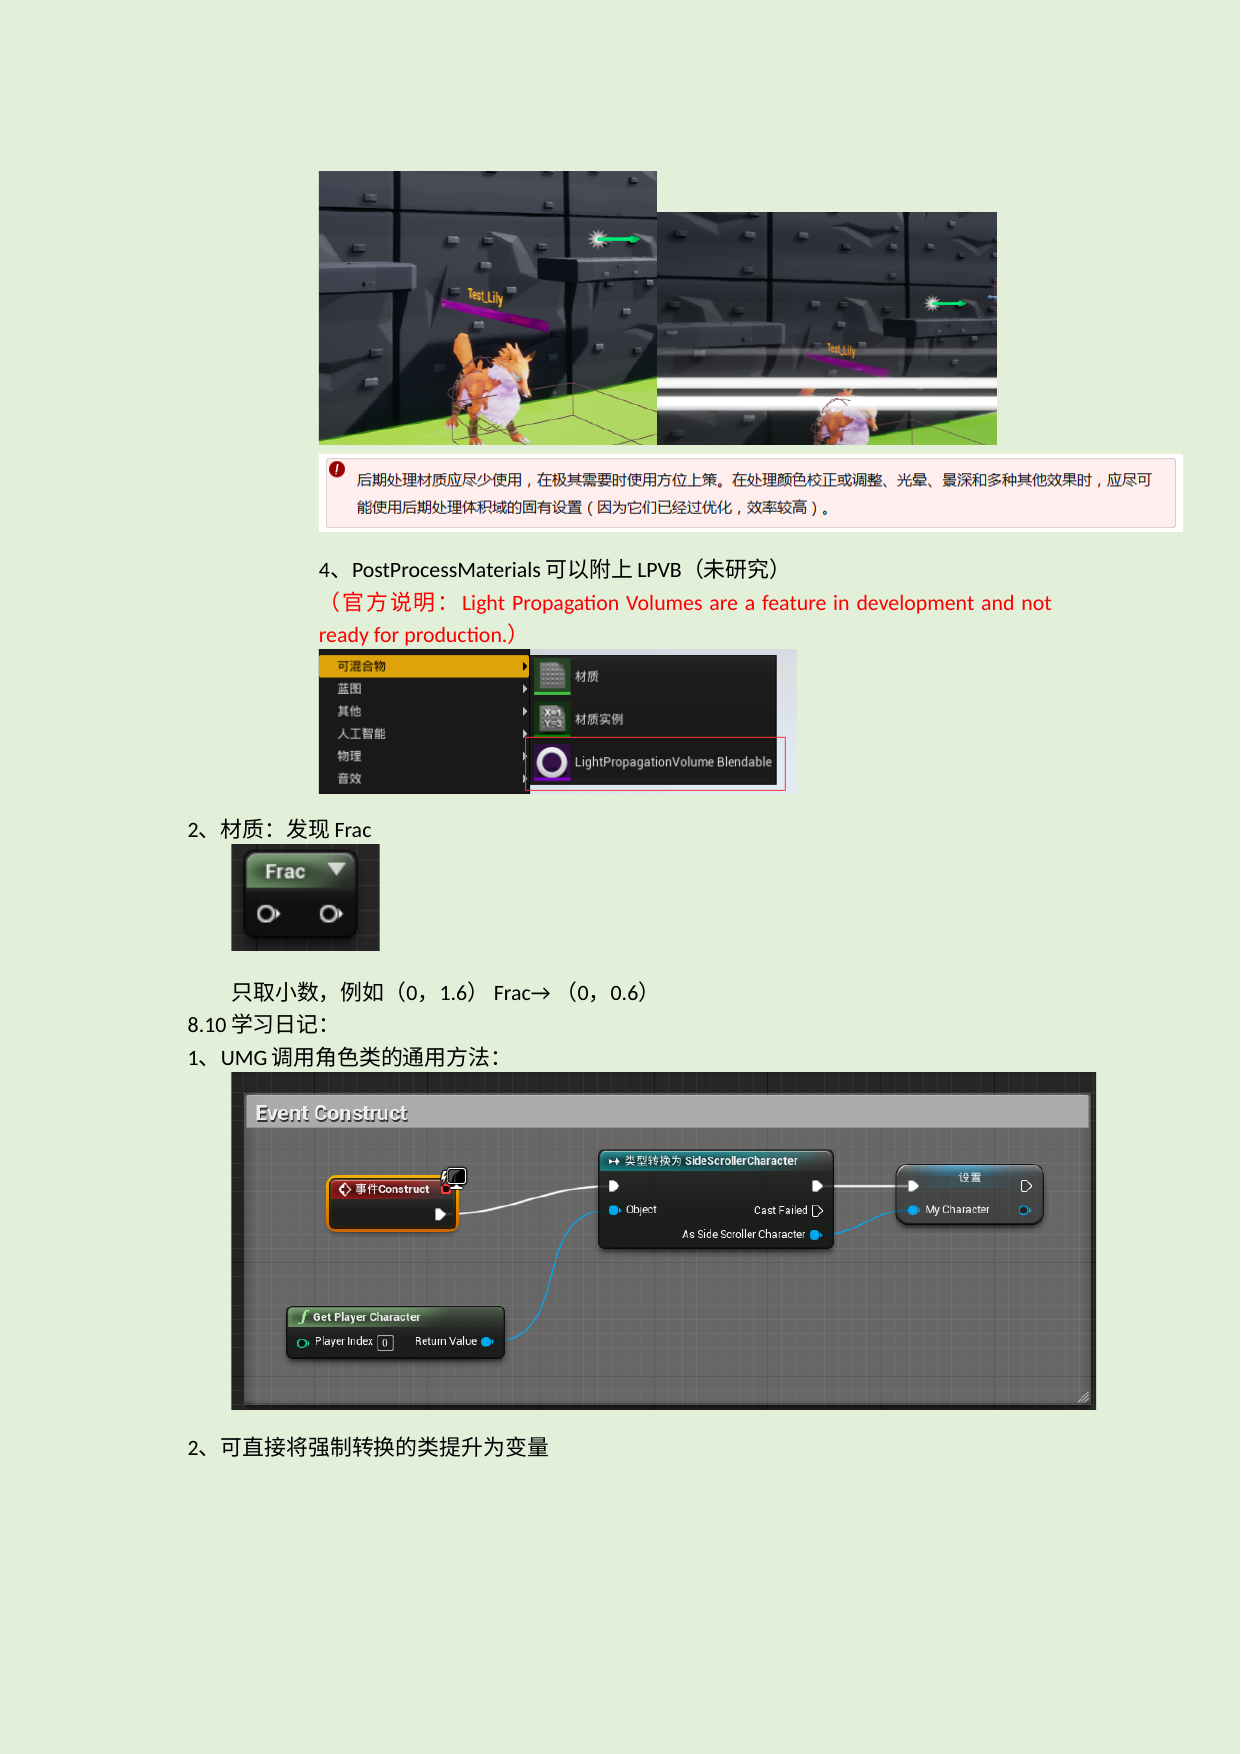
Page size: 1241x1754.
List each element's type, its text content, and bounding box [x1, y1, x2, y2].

text （官方说明：Light Propagation Volumes are a feature in development and not ready for production.） [319, 584, 1053, 649]
picture [231, 1072, 1097, 1410]
text 1、UMG调用角色类的通用方法： [187, 1039, 1053, 1072]
picture [318, 649, 797, 794]
picture [318, 454, 1184, 532]
text 8.10学习日记： [187, 1007, 1053, 1039]
text 只取小数，例如（0，1.6） Frac→ （0，0.6） [231, 974, 1053, 1007]
text 2、可直接将强制转换的类提升为变量 [187, 1429, 1053, 1462]
picture [318, 171, 997, 445]
picture [231, 844, 380, 951]
list PostProcessMaterials可以附上LPVB（未研究） [275, 552, 1053, 584]
list 材质：发现Frac [187, 812, 1053, 844]
